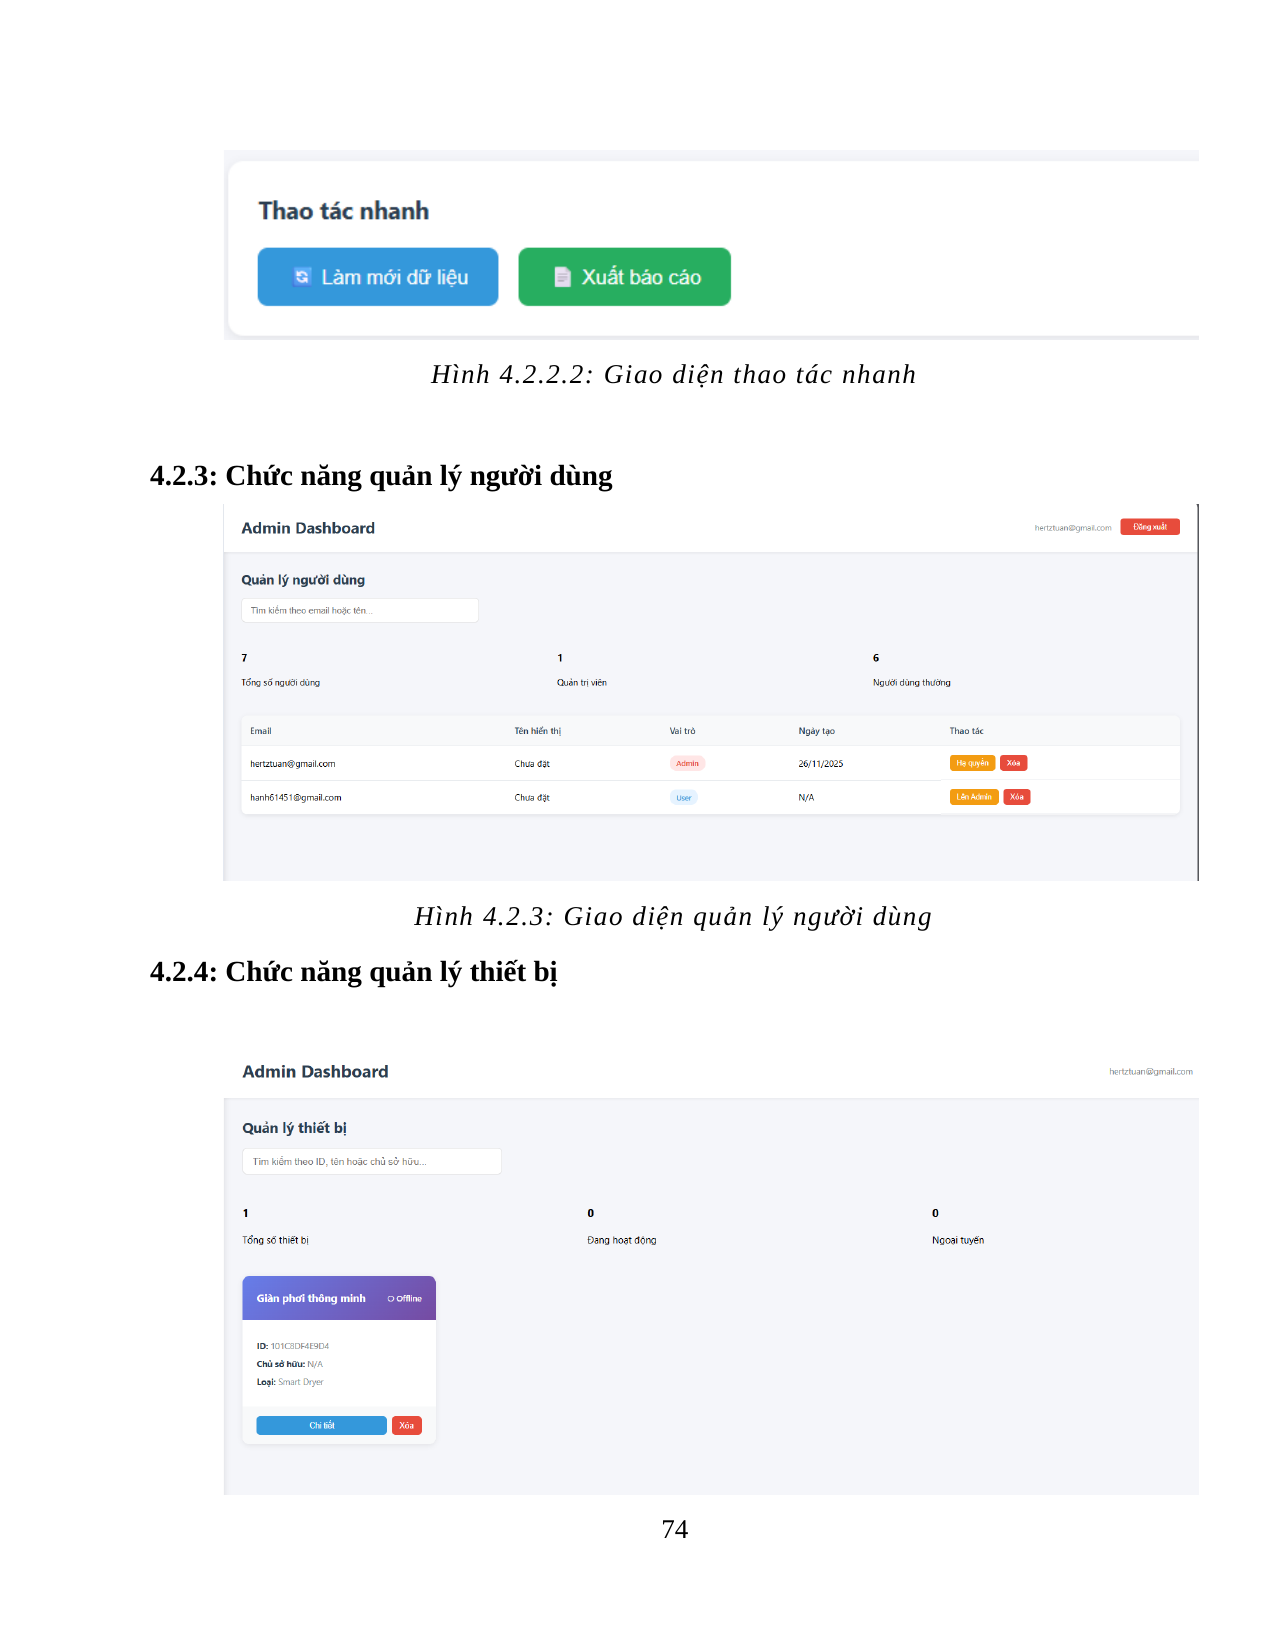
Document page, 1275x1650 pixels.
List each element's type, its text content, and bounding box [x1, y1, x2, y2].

picture [223, 504, 1199, 881]
picture [223, 1046, 1199, 1495]
subtitle 4.2.4: Chức năng quản lý thiết bị [150, 954, 1125, 987]
subtitle Hình 4.2.2.2: Giao diện thao tác nhanh [150, 358, 1125, 389]
picture [223, 150, 1199, 340]
subtitle 4.2.3: Chức năng quản lý người dùng [150, 458, 1125, 491]
subtitle Hình 4.2.3: Giao diện quản lý người dùng [150, 900, 1125, 931]
